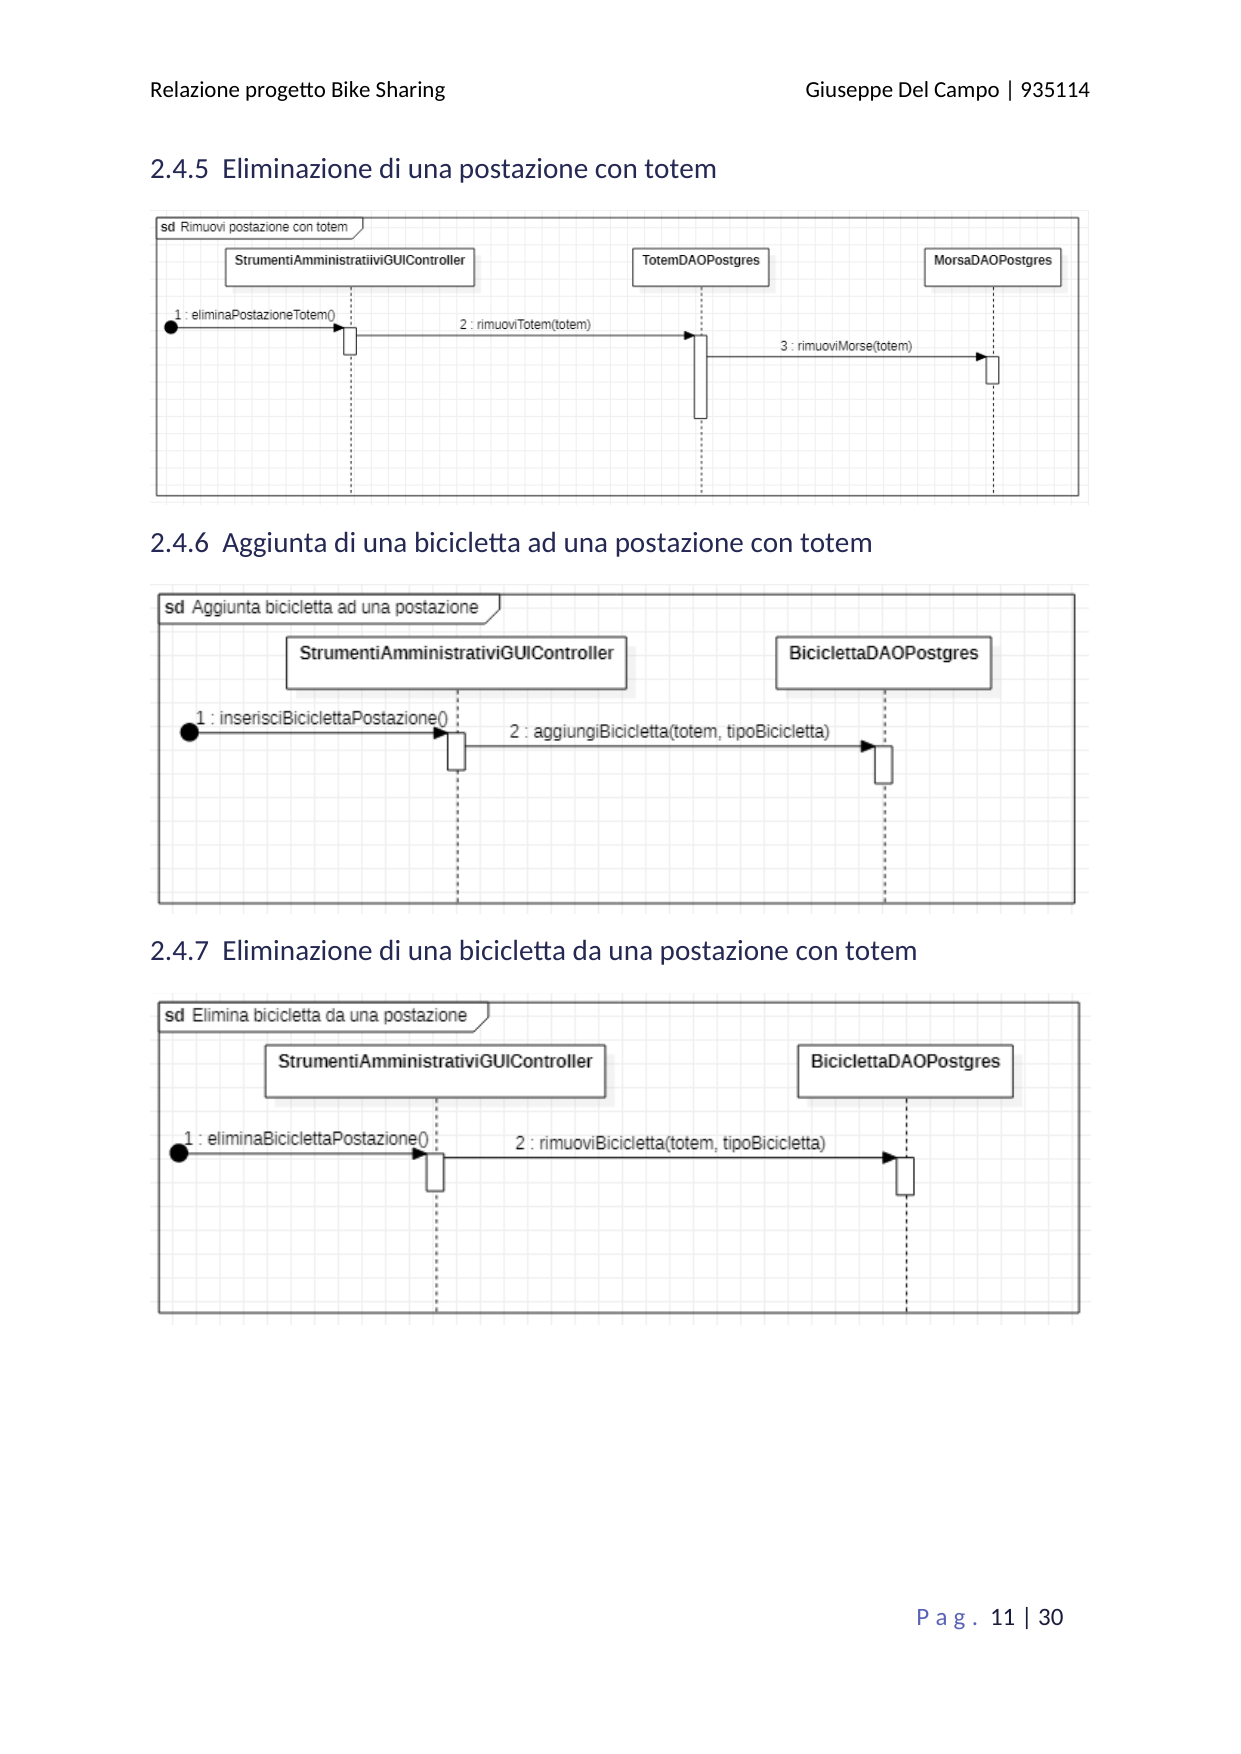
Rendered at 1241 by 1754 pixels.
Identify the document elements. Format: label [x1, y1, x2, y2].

picture [150, 993, 1091, 1325]
picture [150, 584, 1089, 914]
picture [150, 210, 1089, 505]
